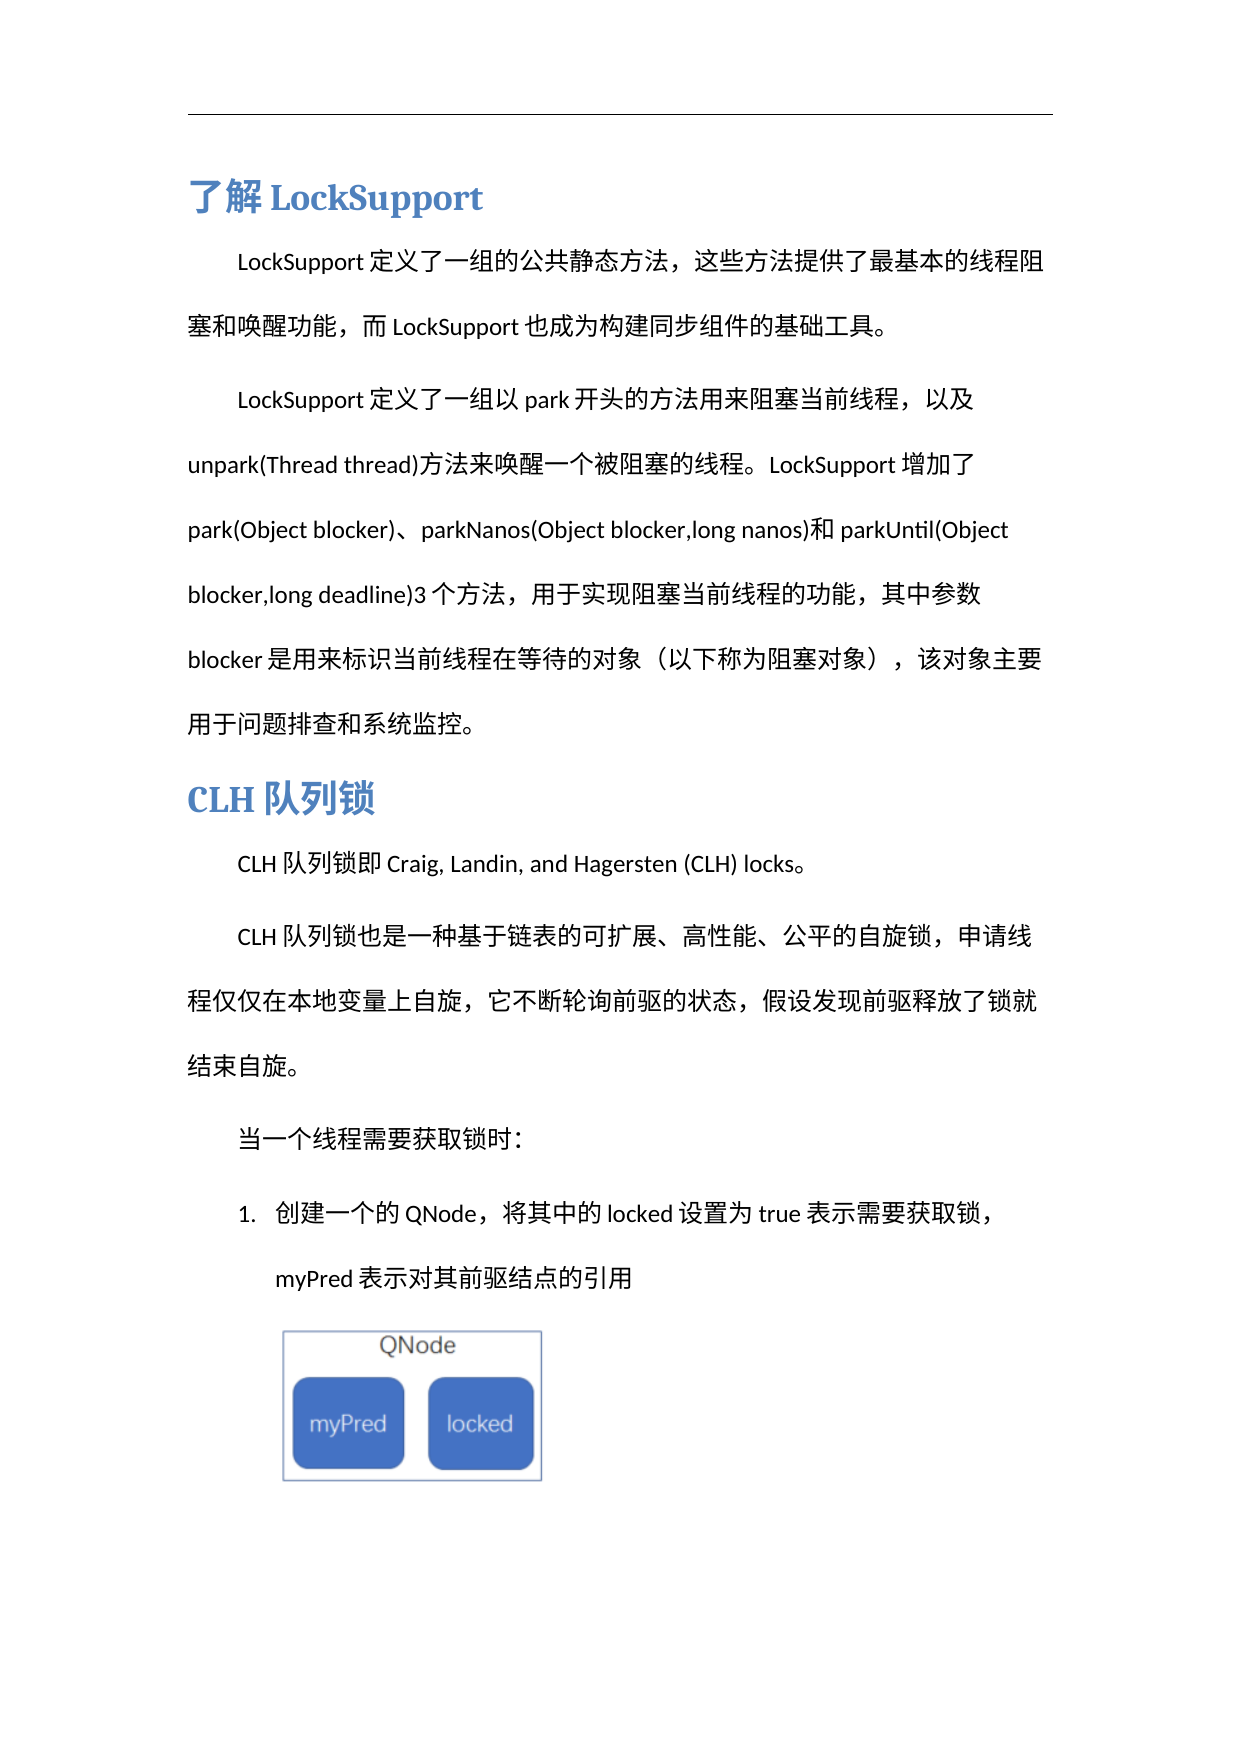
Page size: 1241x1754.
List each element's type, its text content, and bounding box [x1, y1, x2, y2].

list 创建一个的QNode，将其中的locked设置为true表示需要获取锁，myPred表示对其前驱结点的引用 [237, 1179, 1053, 1309]
subtitle CLH队列锁 [187, 764, 1053, 829]
picture [275, 1323, 550, 1489]
text LockSupport定义了一组的公共静态方法，这些方法提供了最基本的线程阻塞和唤醒功能，而LockSupport也成为构建同步组件的基础工具。 [187, 227, 1053, 357]
subtitle 了解LockSupport [187, 162, 1053, 227]
text LockSupport定义了一组以park开头的方法用来阻塞当前线程，以及unpark(Thread thread)方法来唤醒一个被阻塞的线程。LockSupport增加了park(Object blocker)、parkNanos(Object blocker,long nanos)和parkUntil(Object blocker,long deadline)3个方法，用于实现阻塞当前线程的功能，其中参数blocker是用来标识当前线程在等待的对象（以下称为阻塞对象），该对象主要用于问题排查和系统监控。 [187, 365, 1053, 755]
text CLH队列锁即Craig, Landin, and Hagersten (CLH) locks。 [187, 829, 1053, 894]
text CLH队列锁也是一种基于链表的可扩展、高性能、公平的自旋锁，申请线程仅仅在本地变量上自旋，它不断轮询前驱的状态，假设发现前驱释放了锁就结束自旋。 [187, 902, 1053, 1097]
text 当一个线程需要获取锁时： [187, 1105, 1053, 1170]
